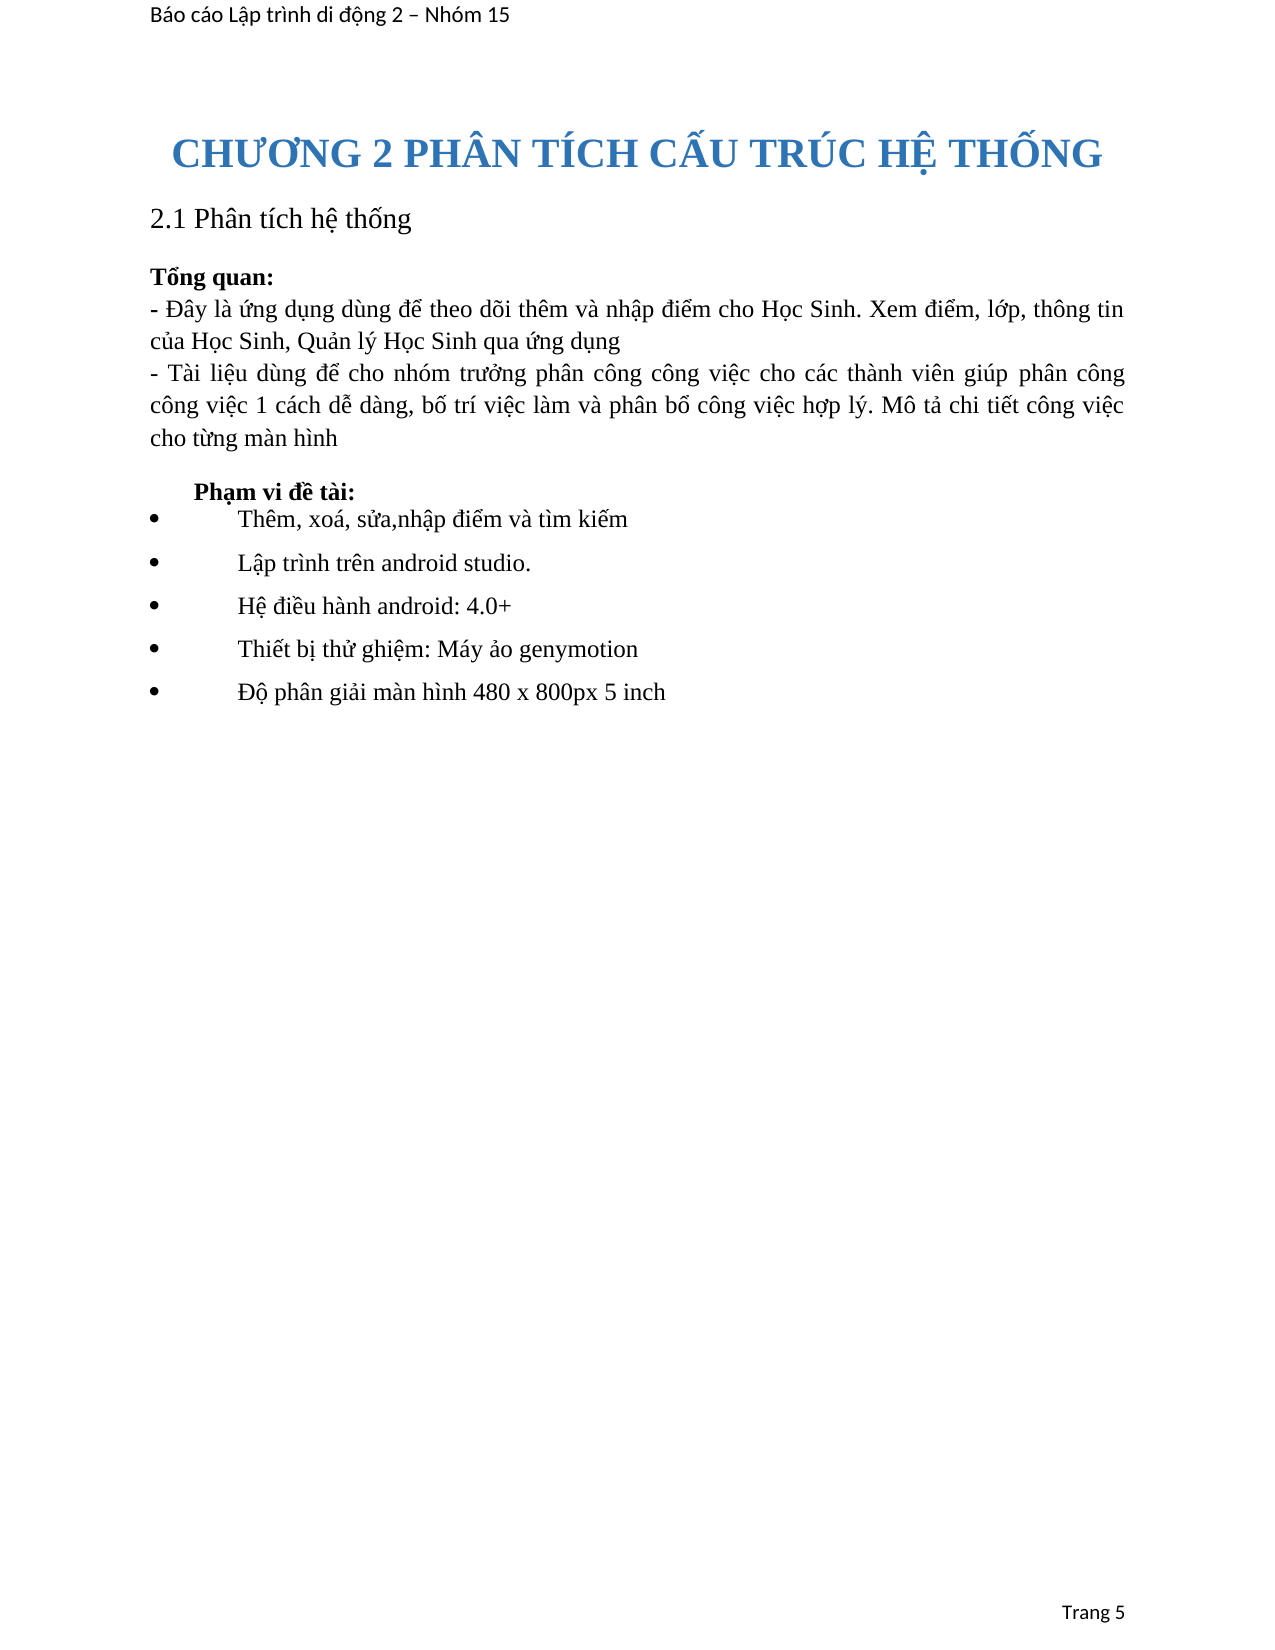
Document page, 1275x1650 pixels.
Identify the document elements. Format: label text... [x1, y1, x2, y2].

text Phạm vi đề tài: [194, 477, 1125, 506]
text - Đây là ứng dụng dùng để theo dõi thêm và nhập điểm cho Học Sinh. Xem điểm, lớp, thông tin của Học Sinh, Quản lý Học Sinh qua ứng dụng [150, 294, 1125, 355]
list Lập trình trên android studio. [150, 554, 1125, 576]
subtitle CHƯƠNG 2 PHÂN TÍCH CẤU TRÚC HỆ THỐNG [150, 128, 1125, 176]
subtitle 2.1 Phân tích hệ thống [150, 201, 1125, 235]
list Thiết bị thử ghiệm: Máy ảo genymotion [150, 640, 1125, 662]
list Độ phân giải màn hình 480 x 800px 5 inch [150, 683, 1125, 704]
text - Tài liệu dùng để cho nhóm trưởng phân công công việc cho các thành viên giúp phân công công việc 1 cách dễ dàng, bố trí việc làm và phân bổ công việc hợp lý. Mô tả chi tiết công việc cho từng màn hình [150, 358, 1125, 451]
text Tổng quan: [150, 262, 1125, 290]
list Thêm, xoá, sửa,nhập điểm và tìm kiếm [150, 506, 1125, 533]
list Hệ điều hành android: 4.0+ [150, 597, 1125, 619]
